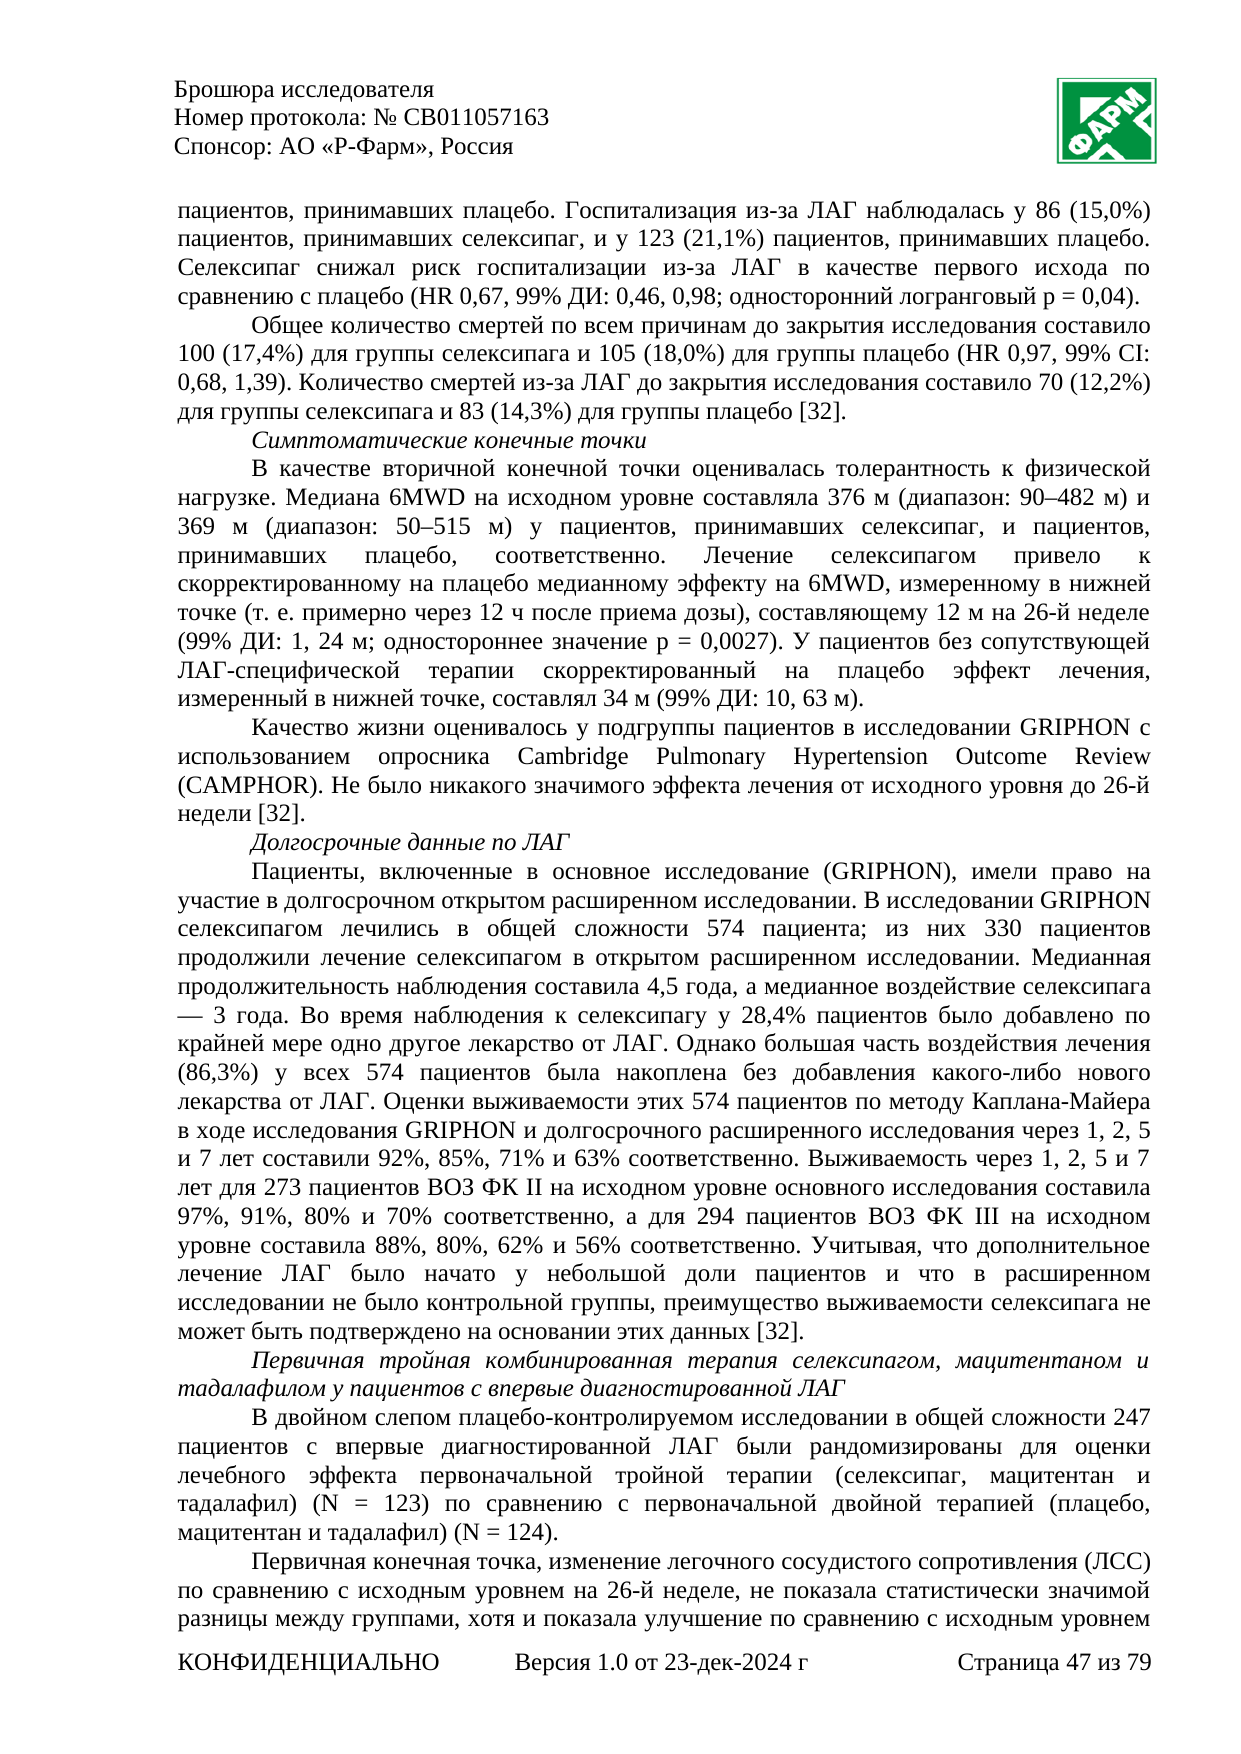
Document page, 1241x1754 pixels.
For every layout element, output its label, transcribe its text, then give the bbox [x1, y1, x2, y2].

text Первичная тройная комбинированная терапия селексипагом, мацитентаном и тадалафилом у пациентов с впервые диагностированной ЛАГ [177, 1345, 1152, 1402]
picture [1052, 73, 1159, 166]
text Качество жизни оценивалось у подгруппы пациентов в исследовании GRIPHON с использованием опросника Cambridge Pulmonary Hypertension Outcome Review (CAMPHOR). Не было никакого значимого эффекта лечения от исходного уровня до 26-й недели [32]. [177, 712, 1152, 827]
text Пациенты, включенные в основное исследование (GRIPHON), имели право на участие в долгосрочном открытом расширенном исследовании. В исследовании GRIPHON селексипагом лечились в общей сложности 574 пациента; из них 330 пациентов продолжили лечение селексипагом в открытом расширенном исследовании. Медианная продолжительность наблюдения составила 4,5 года, а медианное воздействие селексипага — 3 года. Во время наблюдения к селексипагу у 28,4% пациентов было добавлено по крайней мере одно другое лекарство от ЛАГ. Однако большая часть воздействия лечения (86,3%) у всех 574 пациентов была накоплена без добавления какого-либо нового лекарства от ЛАГ. Оценки выживаемости этих 574 пациентов по методу Каплана-Майера в ходе исследования GRIPHON и долгосрочного расширенного исследования через 1, 2, 5 и 7 лет составили 92%, 85%, 71% и 63% соответственно. Выживаемость через 1, 2, 5 и 7 лет для 273 пациентов ВОЗ ФК II на исходном уровне основного исследования составила 97%, 91%, 80% и 70% соответственно, а для 294 пациентов ВОЗ ФК III на исходном уровне составила 88%, 80%, 62% и 56% соответственно. Учитывая, что дополнительное лечение ЛАГ было начато у небольшой доли пациентов и что в расширенном исследовании не было контрольной группы, преимущество выживаемости селексипага не может быть подтверждено на основании этих данных [32]. [177, 856, 1152, 1345]
text Общее количество смертей по всем причинам до закрытия исследования составило 100 (17,4%) для группы селексипага и 105 (18,0%) для группы плацебо (HR 0,97, 99% CI: 0,68, 1,39). Количество смертей из-за ЛАГ до закрытия исследования составило 70 (12,2%) для группы селексипага и 83 (14,3%) для группы плацебо [32]. [177, 310, 1152, 425]
text В двойном слепом плацебо-контролируемом исследовании в общей сложности 247 пациентов с впервые диагностированной ЛАГ были рандомизированы для оценки лечебного эффекта первоначальной тройной терапии (селексипаг, мацитентан и тадалафил) (N = 123) по сравнению с первоначальной двойной терапией (плацебо, мацитентан и тадалафил) (N = 124). [177, 1402, 1152, 1546]
text В качестве вторичной конечной точки оценивалась толерантность к физической нагрузке. Медиана 6MWD на исходном уровне составляла 376 м (диапазон: 90–482 м) и 369 м (диапазон: 50–515 м) у пациентов, принимавших селексипаг, и пациентов, принимавших плацебо, соответственно. Лечение селексипагом привело к скорректированному на плацебо медианному эффекту на 6MWD, измеренному в нижней точке (т. е. примерно через 12 ч после приема дозы), составляющему 12 м на 26-й неделе (99% ДИ: 1, 24 м; одностороннее значение p = 0,0027). У пациентов без сопутствующей ЛАГ-специфической терапии скорректированный на плацебо эффект лечения, измеренный в нижней точке, составлял 34 м (99% ДИ: 10, 63 м). [177, 453, 1152, 712]
text Симптоматические конечные точки [177, 425, 1152, 453]
text Долгосрочные данные по ЛАГ [177, 827, 1152, 856]
